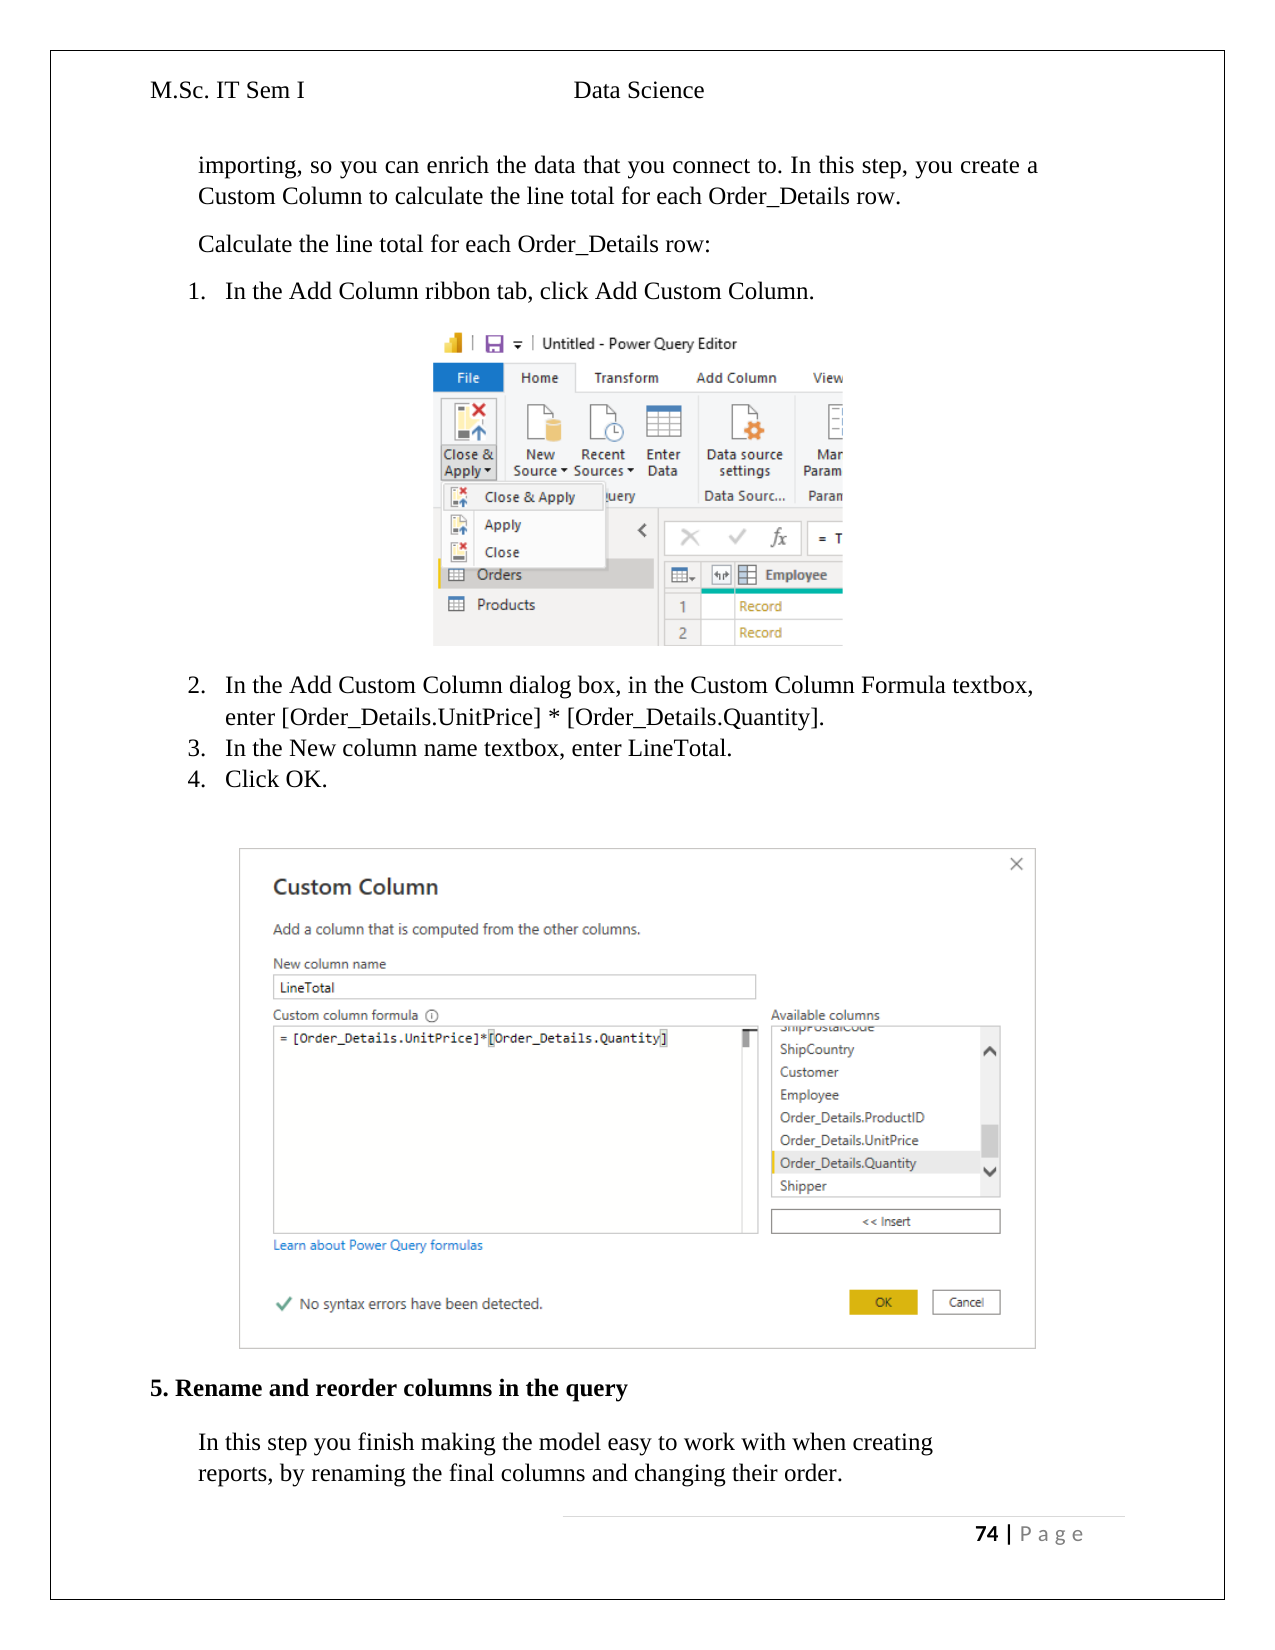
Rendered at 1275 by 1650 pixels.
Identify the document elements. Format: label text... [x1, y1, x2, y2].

list In the Add Column ribbon tab, click Add Custom Column. [187, 276, 1125, 305]
picture [239, 848, 1036, 1349]
list In the Add Custom Column dialog box, in the Custom Column Formula textbox, enter [Order_Details.UnitPrice] * [Order_Details.Quantity]. [187, 671, 1039, 730]
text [198, 150, 1040, 210]
text Calculate the line total for each Order_Details row: [198, 229, 1125, 257]
list In the New column name textbox, enter LineTotal. [187, 733, 1125, 761]
text 5. Rename and reorder columns in the query [150, 1373, 1125, 1402]
list Click OK. [187, 764, 1125, 792]
picture [432, 324, 843, 646]
text In this step you finish making the model easy to work with when creating reports, by renaming the final columns and changing their order. [198, 1427, 949, 1487]
